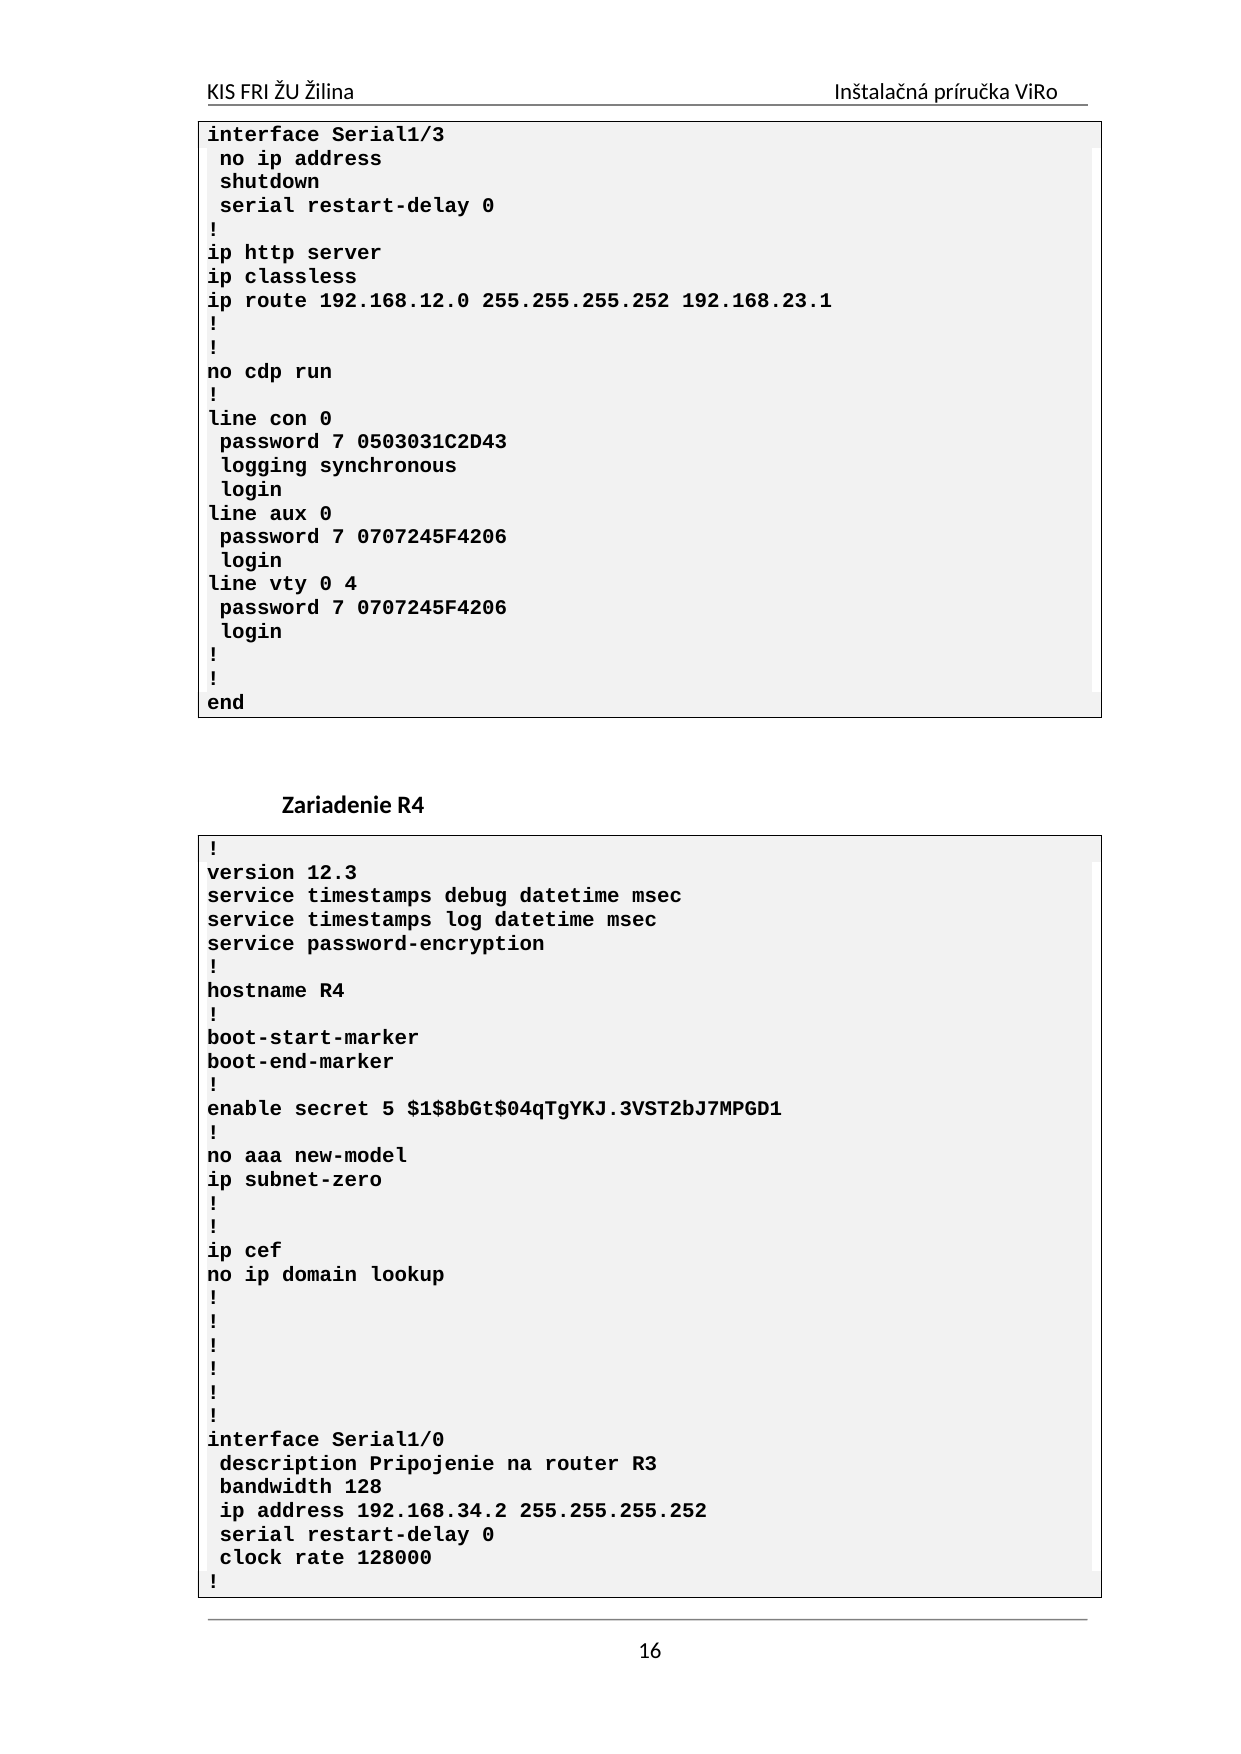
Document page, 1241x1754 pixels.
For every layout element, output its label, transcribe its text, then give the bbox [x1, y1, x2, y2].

text ! [207, 384, 1092, 408]
text ! [207, 1406, 1092, 1429]
text ! [207, 337, 1092, 361]
text line aux 0 [207, 502, 1092, 526]
text ! [207, 1334, 1092, 1358]
text logging synchronous [207, 455, 1092, 479]
text boot-end-marker [207, 1051, 1092, 1074]
text ! [207, 1193, 1092, 1216]
text ! [207, 1382, 1092, 1406]
text login [207, 550, 1092, 573]
text no aaa new-model [207, 1145, 1092, 1169]
text Zariadenie R4 [207, 789, 1092, 820]
text service timestamps debug datetime msec [207, 885, 1092, 909]
text service password-encryption [207, 933, 1092, 956]
text end [199, 688, 1101, 717]
text ! [207, 1311, 1092, 1334]
text shutdown [207, 171, 1092, 195]
text ip route 192.168.12.0 255.255.255.252 192.168.23.1 [207, 290, 1092, 313]
text serial restart-delay 0 [207, 1524, 1092, 1547]
text password 7 0707245F4206 [207, 526, 1092, 550]
text password 7 0707245F4206 [207, 597, 1092, 621]
text line con 0 [207, 408, 1092, 432]
text bandwidth 128 [207, 1476, 1092, 1500]
text no ip domain lookup [207, 1264, 1092, 1287]
text ! [207, 1216, 1092, 1240]
text boot-start-marker [207, 1027, 1092, 1051]
text ! [199, 836, 1101, 862]
text ! [207, 644, 1092, 668]
text ! [207, 219, 1092, 242]
text login [207, 621, 1092, 644]
text clock rate 128000 [207, 1547, 1092, 1568]
text description Pripojenie na router R3 [207, 1453, 1092, 1476]
text ! [207, 313, 1092, 337]
text interface Serial1/0 [207, 1429, 1092, 1453]
text ! [199, 1568, 1101, 1597]
text line vty 0 4 [207, 573, 1092, 597]
text hostname R4 [207, 980, 1092, 1003]
text ip classless [207, 266, 1092, 290]
text password 7 0503031C2D43 [207, 432, 1092, 455]
text version 12.3 [207, 862, 1092, 885]
text interface Serial1/3 [199, 122, 1101, 148]
text no cdp run [207, 361, 1092, 384]
text ip cef [207, 1240, 1092, 1264]
text ! [207, 668, 1092, 688]
text service timestamps log datetime msec [207, 909, 1092, 933]
text ip subnet-zero [207, 1169, 1092, 1193]
text enable secret 5 $1$8bGt$04qTgYKJ.3VST2bJ7MPGD1 [207, 1098, 1092, 1122]
text ! [207, 1003, 1092, 1027]
text no ip address [207, 148, 1092, 171]
text ! [207, 1122, 1092, 1145]
text login [207, 479, 1092, 502]
text ! [207, 956, 1092, 980]
text ! [207, 1287, 1092, 1311]
text ! [207, 1358, 1092, 1382]
text ! [207, 1074, 1092, 1098]
text ip address 192.168.34.2 255.255.255.252 [207, 1500, 1092, 1524]
text serial restart-delay 0 [207, 195, 1092, 219]
text ip http server [207, 242, 1092, 266]
